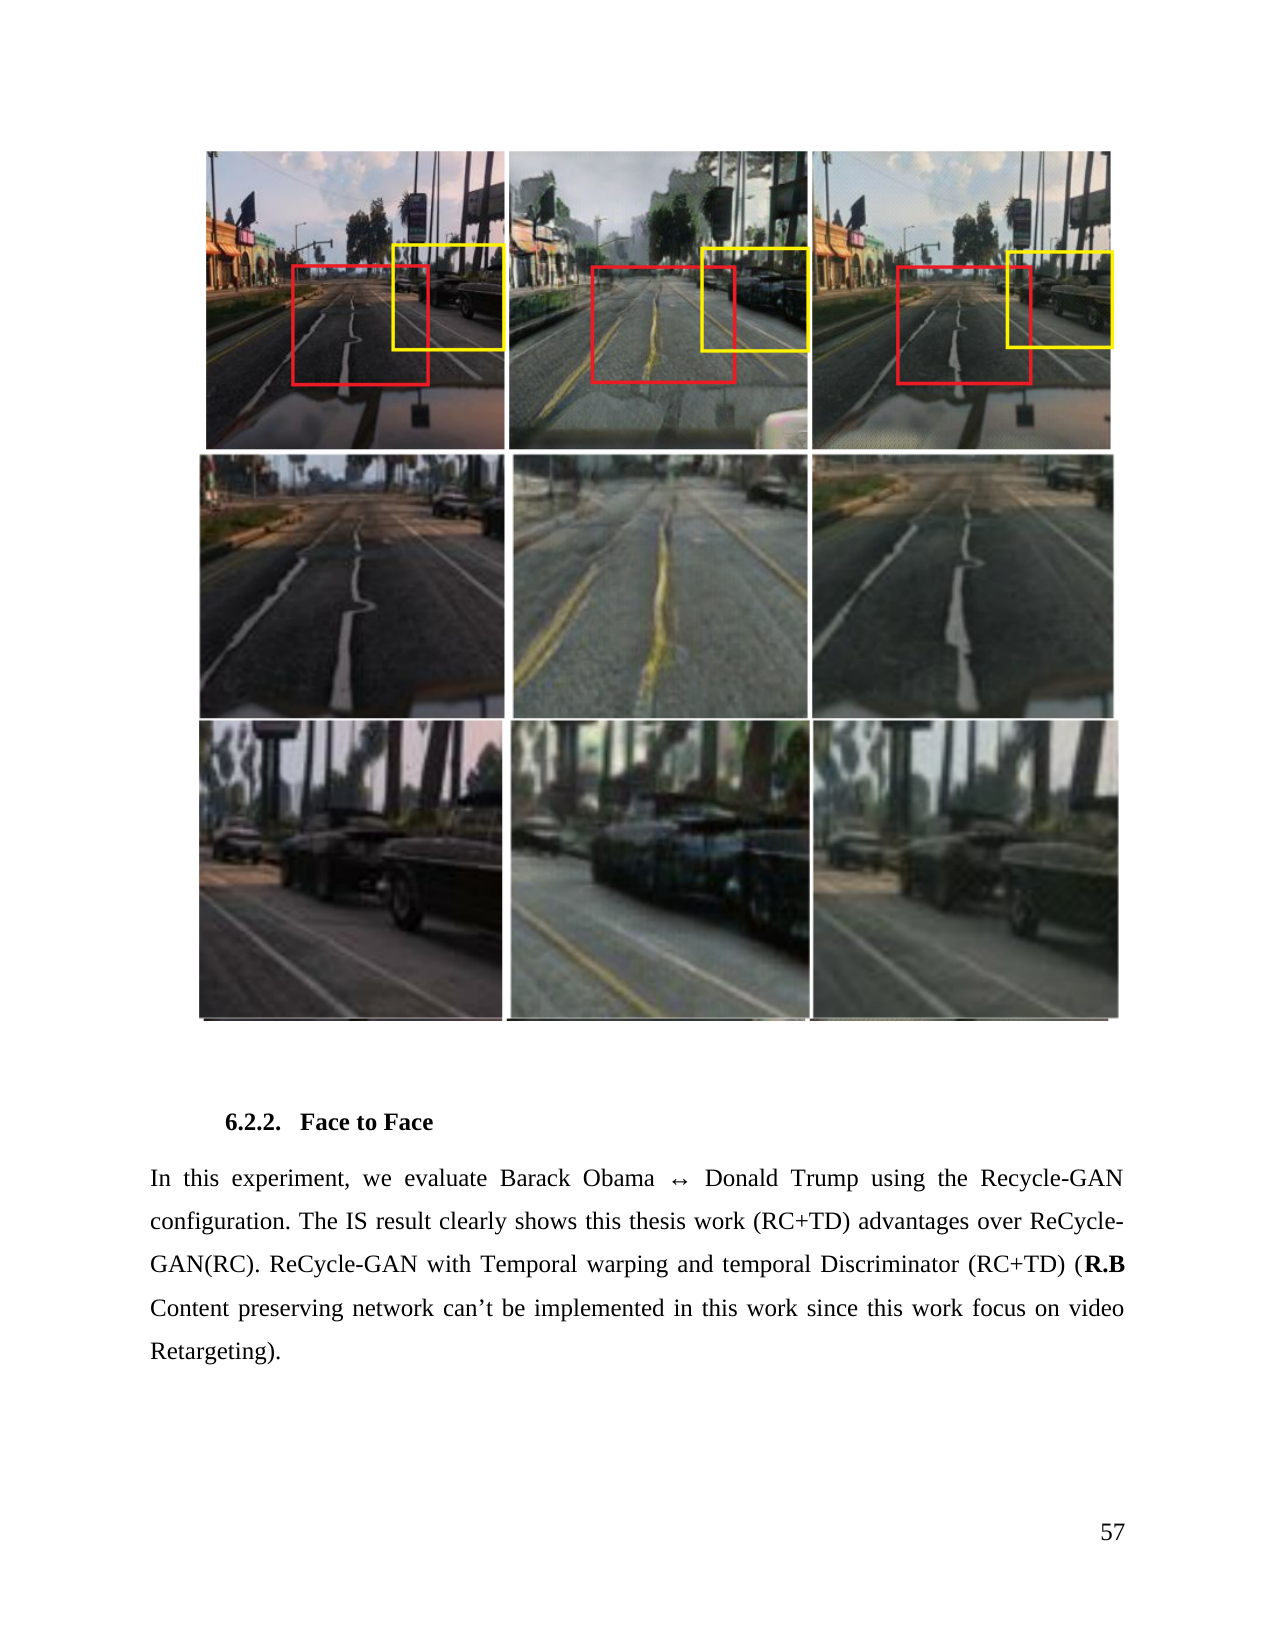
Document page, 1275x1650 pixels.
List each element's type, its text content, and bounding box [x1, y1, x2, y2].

table_cell [188, 150, 1125, 1035]
picture [198, 150, 1120, 1021]
text In this experiment, we evaluate Barack Obama ↔ Donald Trump using the Recycle-GAN configuration. The IS result clearly shows this thesis work (RC+TD) advantages over ReCycle-GAN(RC). ReCycle-GAN with Temporal warping and temporal Discriminator (RC+TD) (R.B Content preserving network can’t be implemented in this work since this work focus on video Retargeting). [150, 1163, 1125, 1364]
subtitle Face to Face [225, 1107, 1125, 1136]
